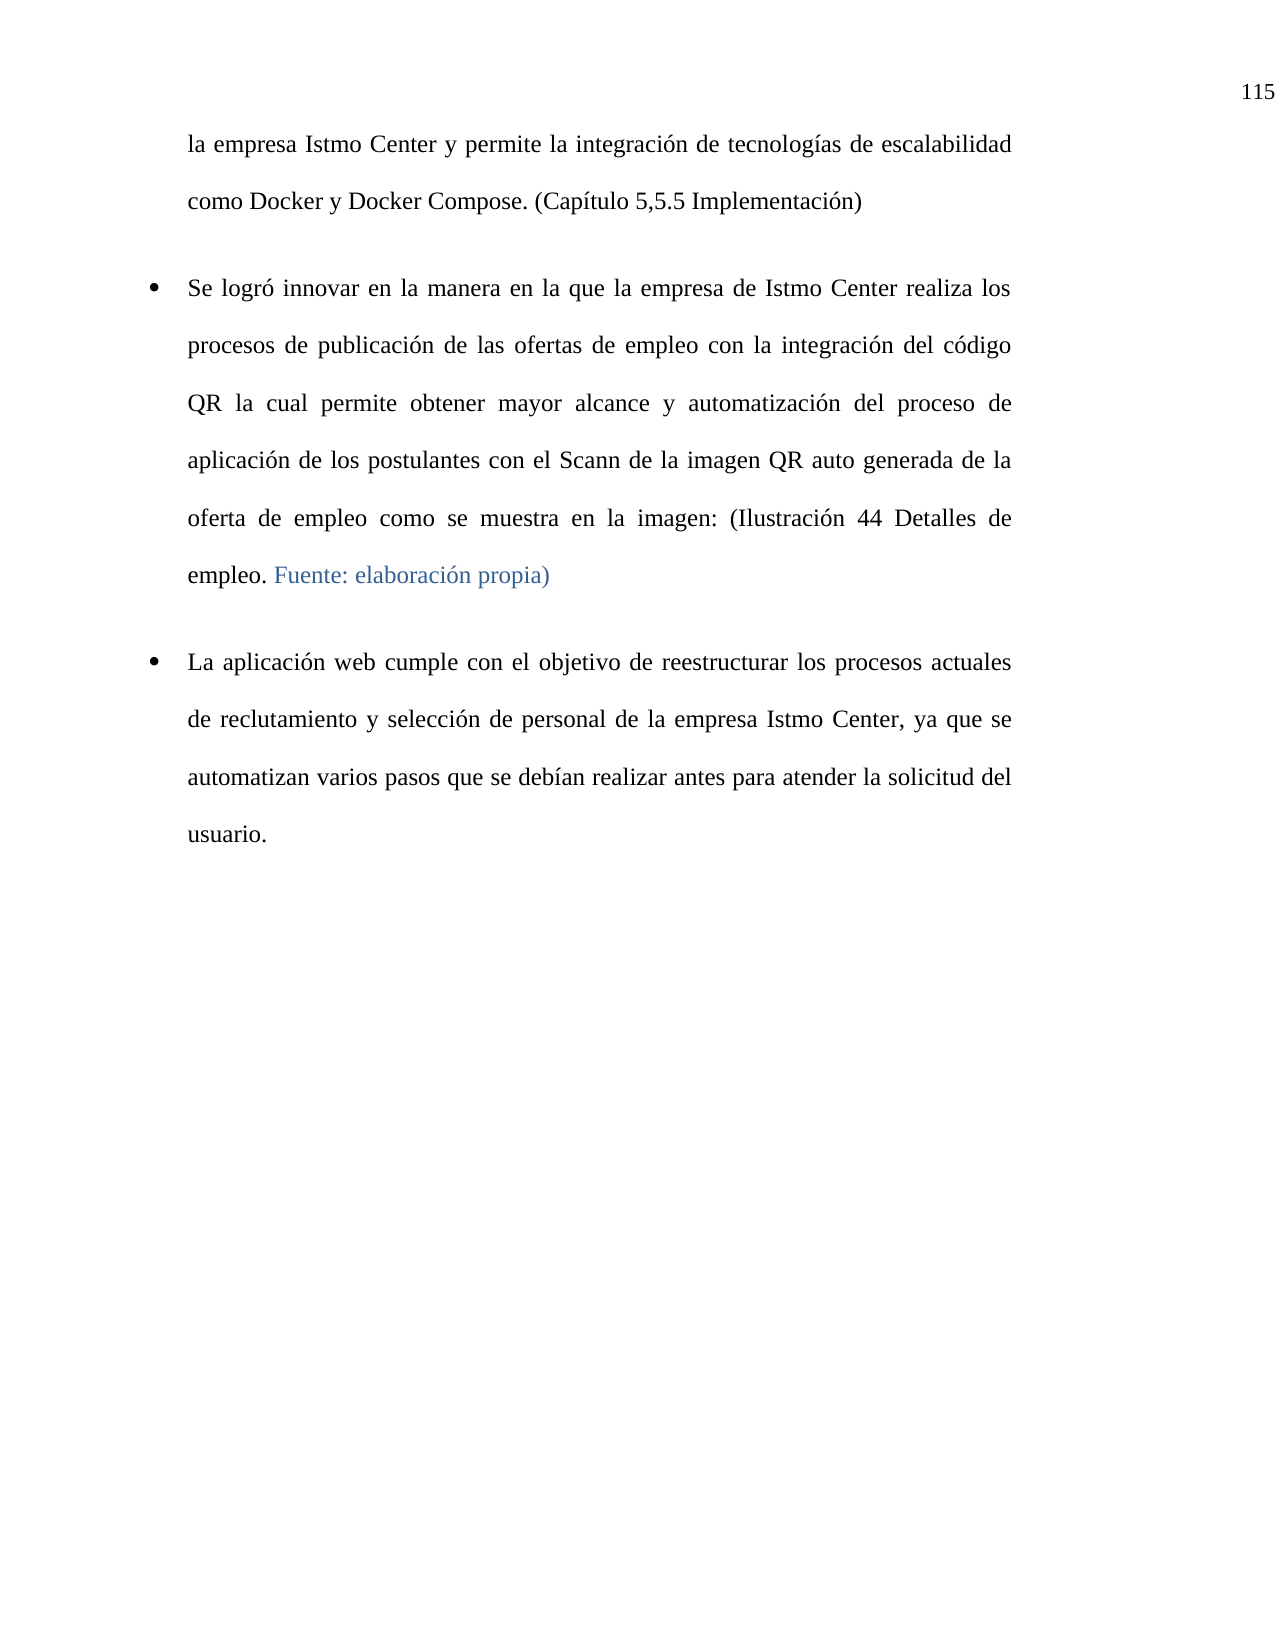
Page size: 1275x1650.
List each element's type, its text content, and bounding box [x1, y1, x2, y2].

list Se logró innovar en la manera en la que la empresa de Istmo Center realiza los procesos de publicación de las ofertas de empleo con la integración del código QR la cual permite obtener mayor alcance y automatización del proceso de aplicación de los postulantes con el Scann de la imagen QR auto generada de la oferta de empleo como se muestra en la imagen: (Ilustración 44 Detalles de empleo. Fuente: elaboración propia) [150, 273, 1012, 589]
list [150, 129, 1012, 215]
list La aplicación web cumple con el objetivo de reestructurar los procesos actuales de reclutamiento y selección de personal de la empresa Istmo Center, ya que se automatizan varios pasos que se debían realizar antes para atender la solicitud del usuario. [150, 647, 1012, 848]
